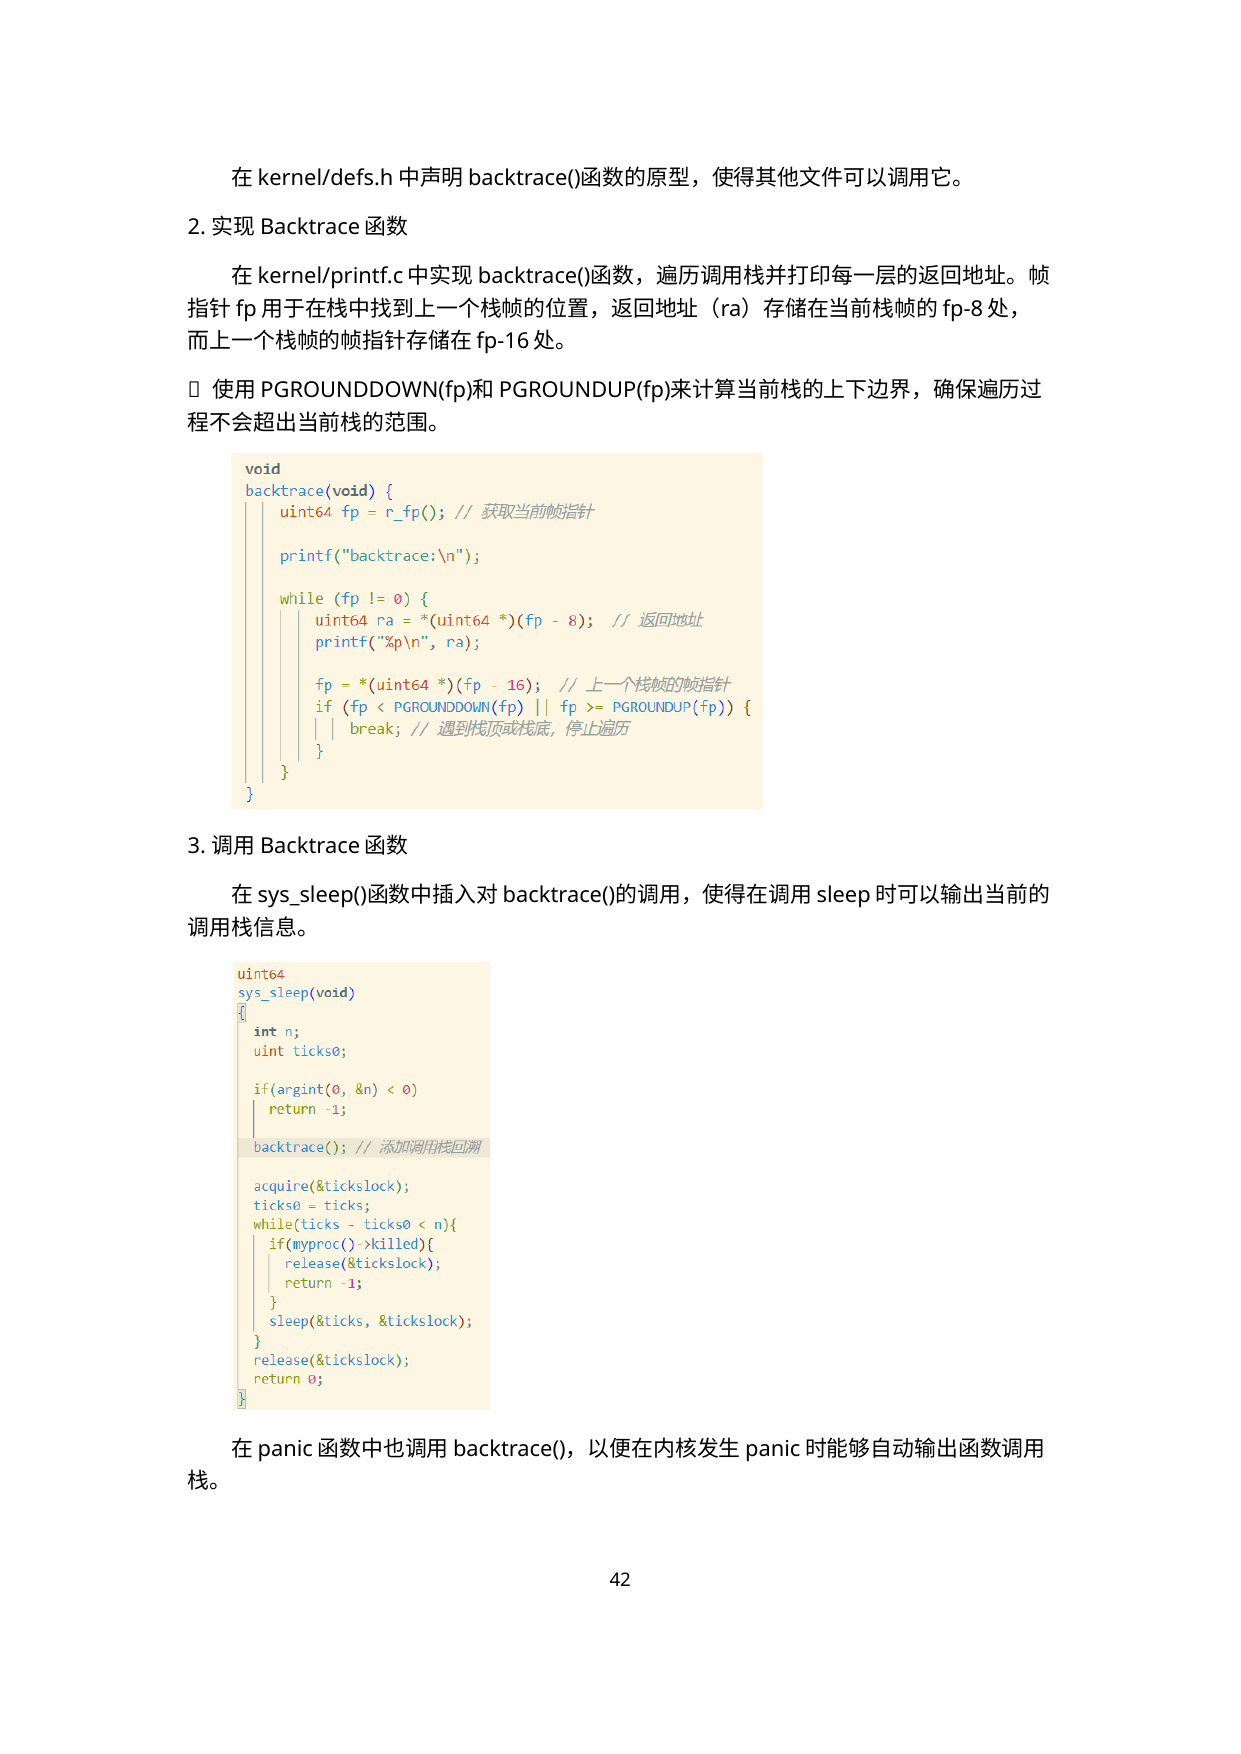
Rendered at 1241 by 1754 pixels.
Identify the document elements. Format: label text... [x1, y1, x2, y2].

picture [233, 962, 490, 1410]
picture [231, 453, 763, 809]
text 在kernel/printf.c中实现backtrace()函数，遍历调用栈并打印每一层的返回地址。帧指针fp用于在栈中找到上一个栈帧的位置，返回地址（ra）存储在当前栈帧的fp-8处，而上一个栈帧的帧指针存储在fp-16处。 [187, 258, 1053, 355]
text 在sys_sleep()函数中插入对backtrace()的调用，使得在调用sleep时可以输出当前的调用栈信息。 [187, 877, 1053, 942]
text 3. 调用Backtrace函数 [187, 828, 1053, 860]
text 2. 实现Backtrace函数 [187, 208, 1053, 241]
text  使用PGROUNDDOWN(fp)和PGROUNDUP(fp)来计算当前栈的上下边界，确保遍历过程不会超出当前栈的范围。 [187, 372, 1053, 437]
text 在panic函数中也调用backtrace()，以便在内核发生panic时能够自动输出函数调用栈。 [187, 1430, 1053, 1495]
text 在kernel/defs.h中声明backtrace()函数的原型，使得其他文件可以调用它。 [187, 159, 1053, 192]
